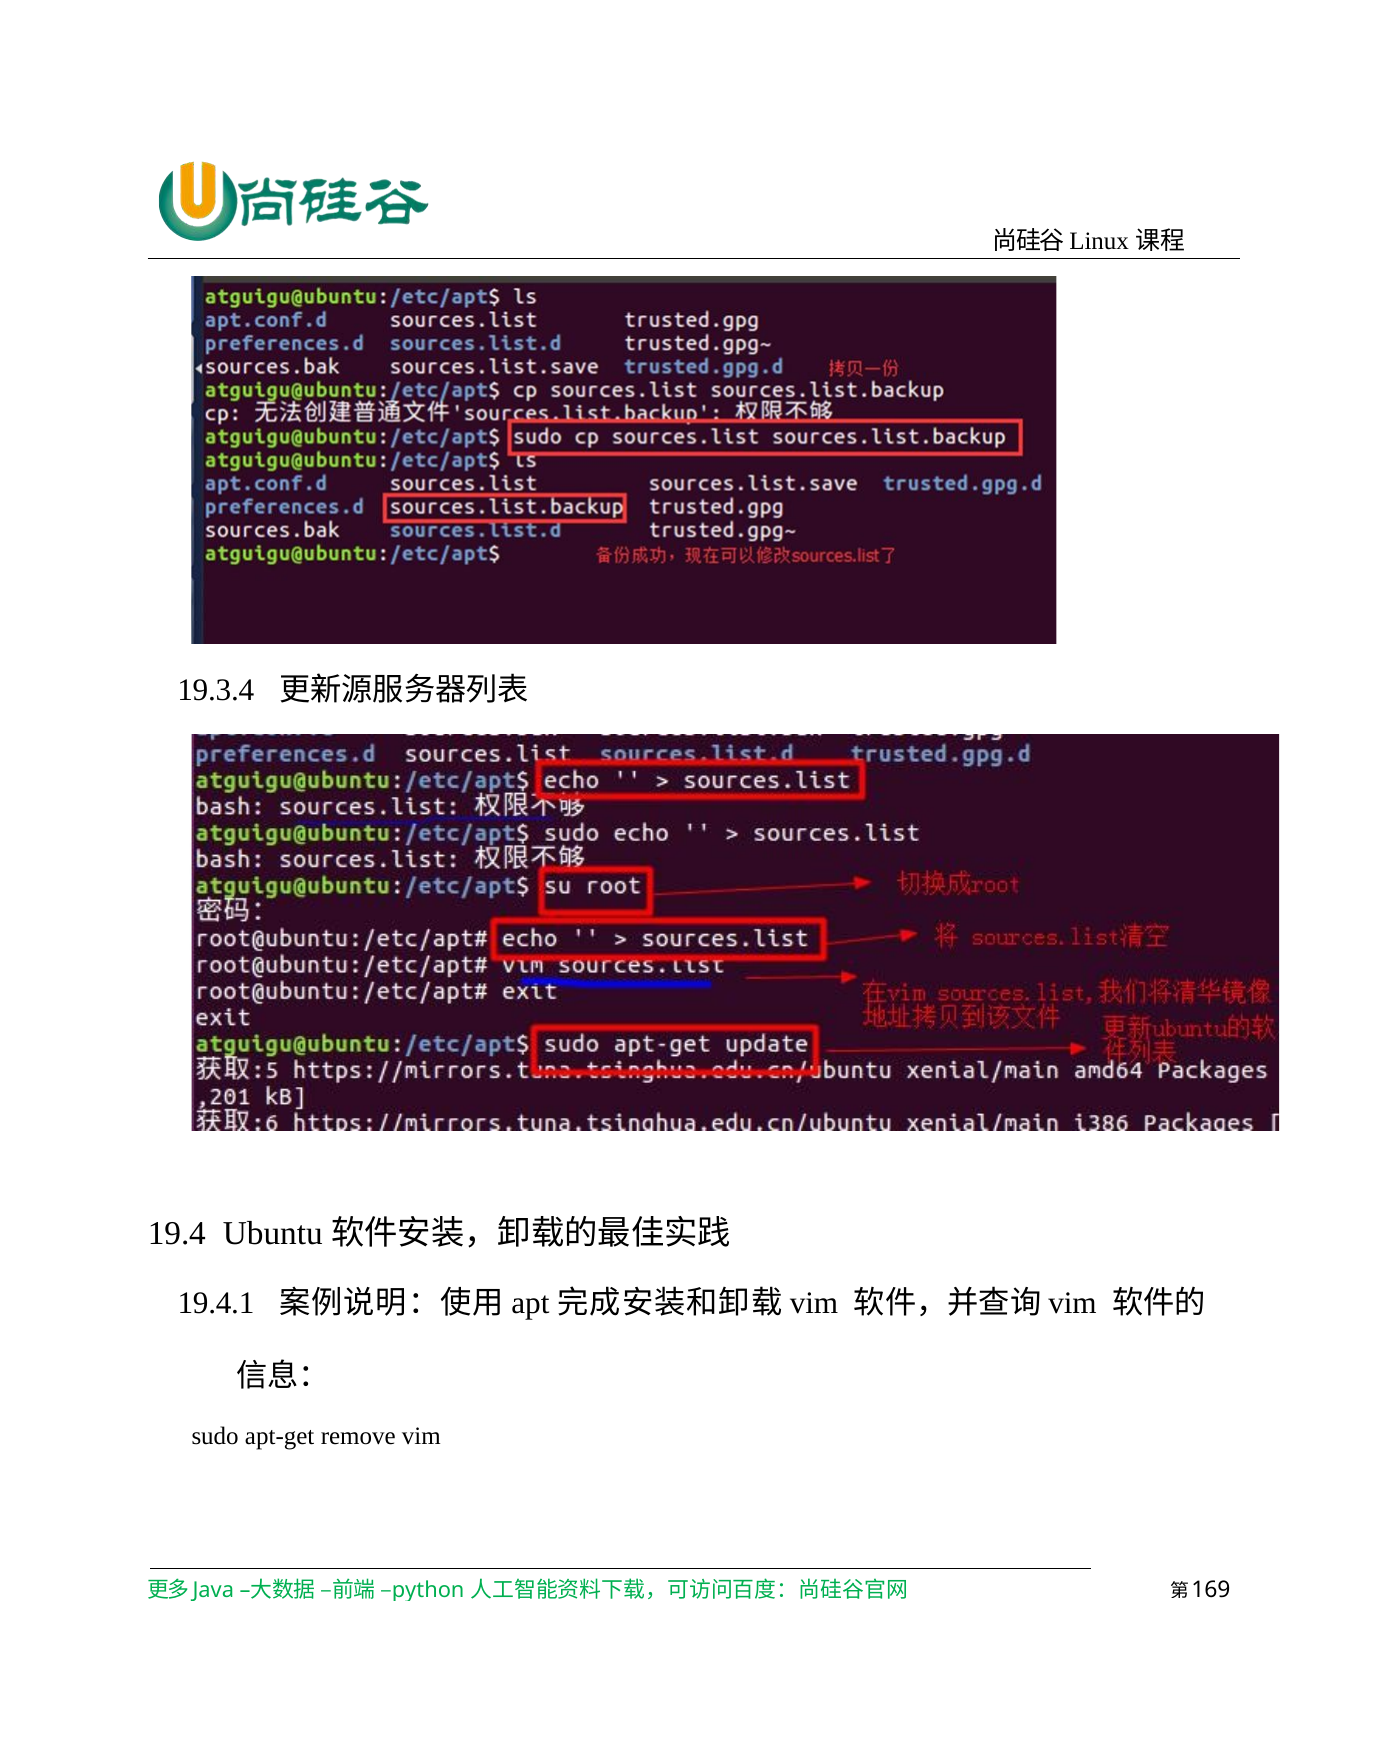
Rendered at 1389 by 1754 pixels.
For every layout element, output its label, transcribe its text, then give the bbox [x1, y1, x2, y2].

picture [158, 161, 429, 241]
picture [189, 734, 1280, 1131]
subtitle Ubuntu 软件安装，卸载的最佳实践 [148, 1206, 1345, 1254]
subtitle 更新源服务器列表 [177, 667, 1345, 709]
subtitle 案例说明：使用apt 完成安装和卸载vim 软件，并查询 vim 软件的信息： [177, 1277, 1236, 1395]
text sudo apt-get remove vim [191, 1423, 1345, 1449]
picture [191, 276, 1057, 644]
